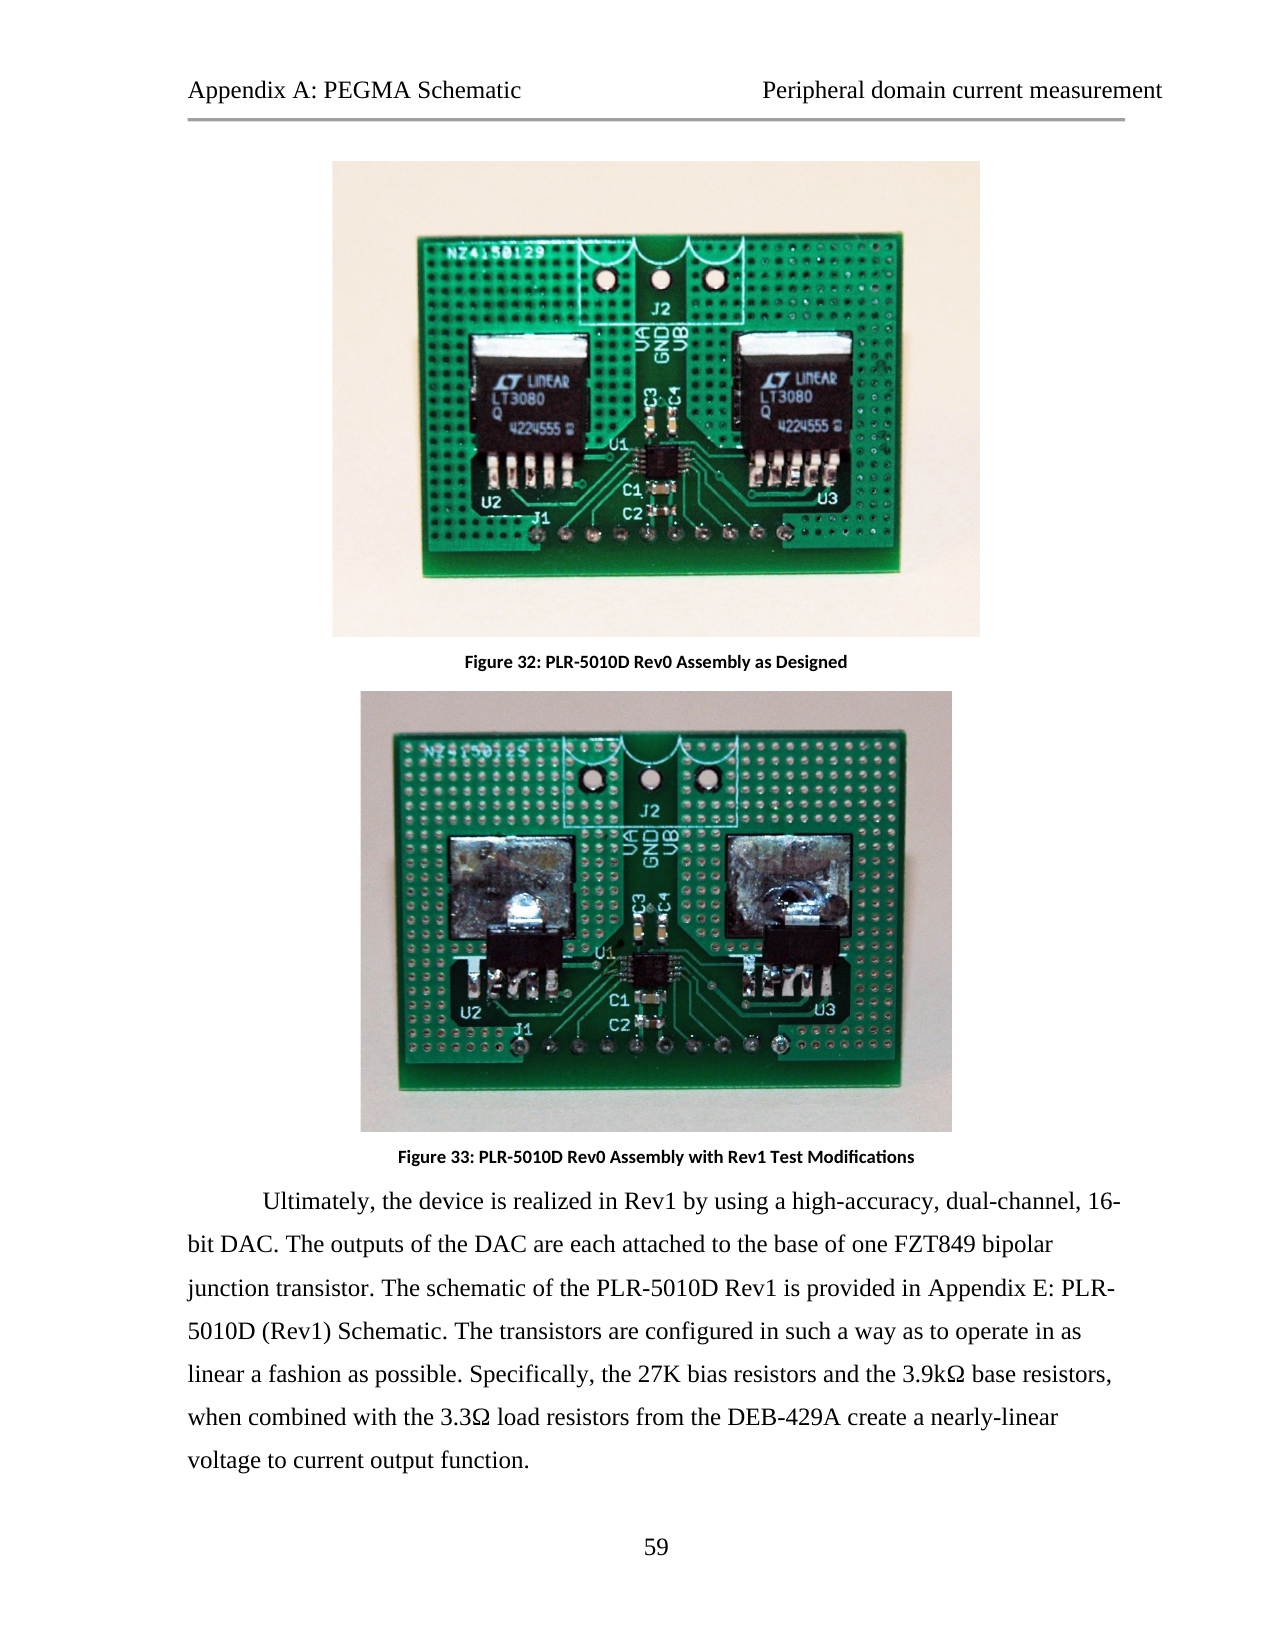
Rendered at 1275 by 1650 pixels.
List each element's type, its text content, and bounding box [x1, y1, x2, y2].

text Figure 33: PLR-5010D Rev0 Assembly with Rev1 Test Modifications [187, 1146, 1125, 1168]
text Figure 32: PLR-5010D Rev0 Assembly as Designed [187, 651, 1125, 673]
picture [360, 691, 952, 1132]
picture [332, 161, 980, 637]
text Ultimately, the device is realized in Rev1 by using a high-accuracy, dual-channel, 16-bit DAC. The outputs of the DAC are each attached to the base of one FZT849 bipolar junction transistor. The schematic of the PLR-5010D Rev1 is provided in Appendix E: PLR-5010D (Rev1) Schematic. The transistors are configured in such a way as to operate in as linear a fashion as possible. Specifically, the 27K bias resistors and the 3.9kΩ base resistors, when combined with the 3.3Ω load resistors from the DEB-429A create a nearly-linear voltage to current output function. [187, 1186, 1125, 1474]
